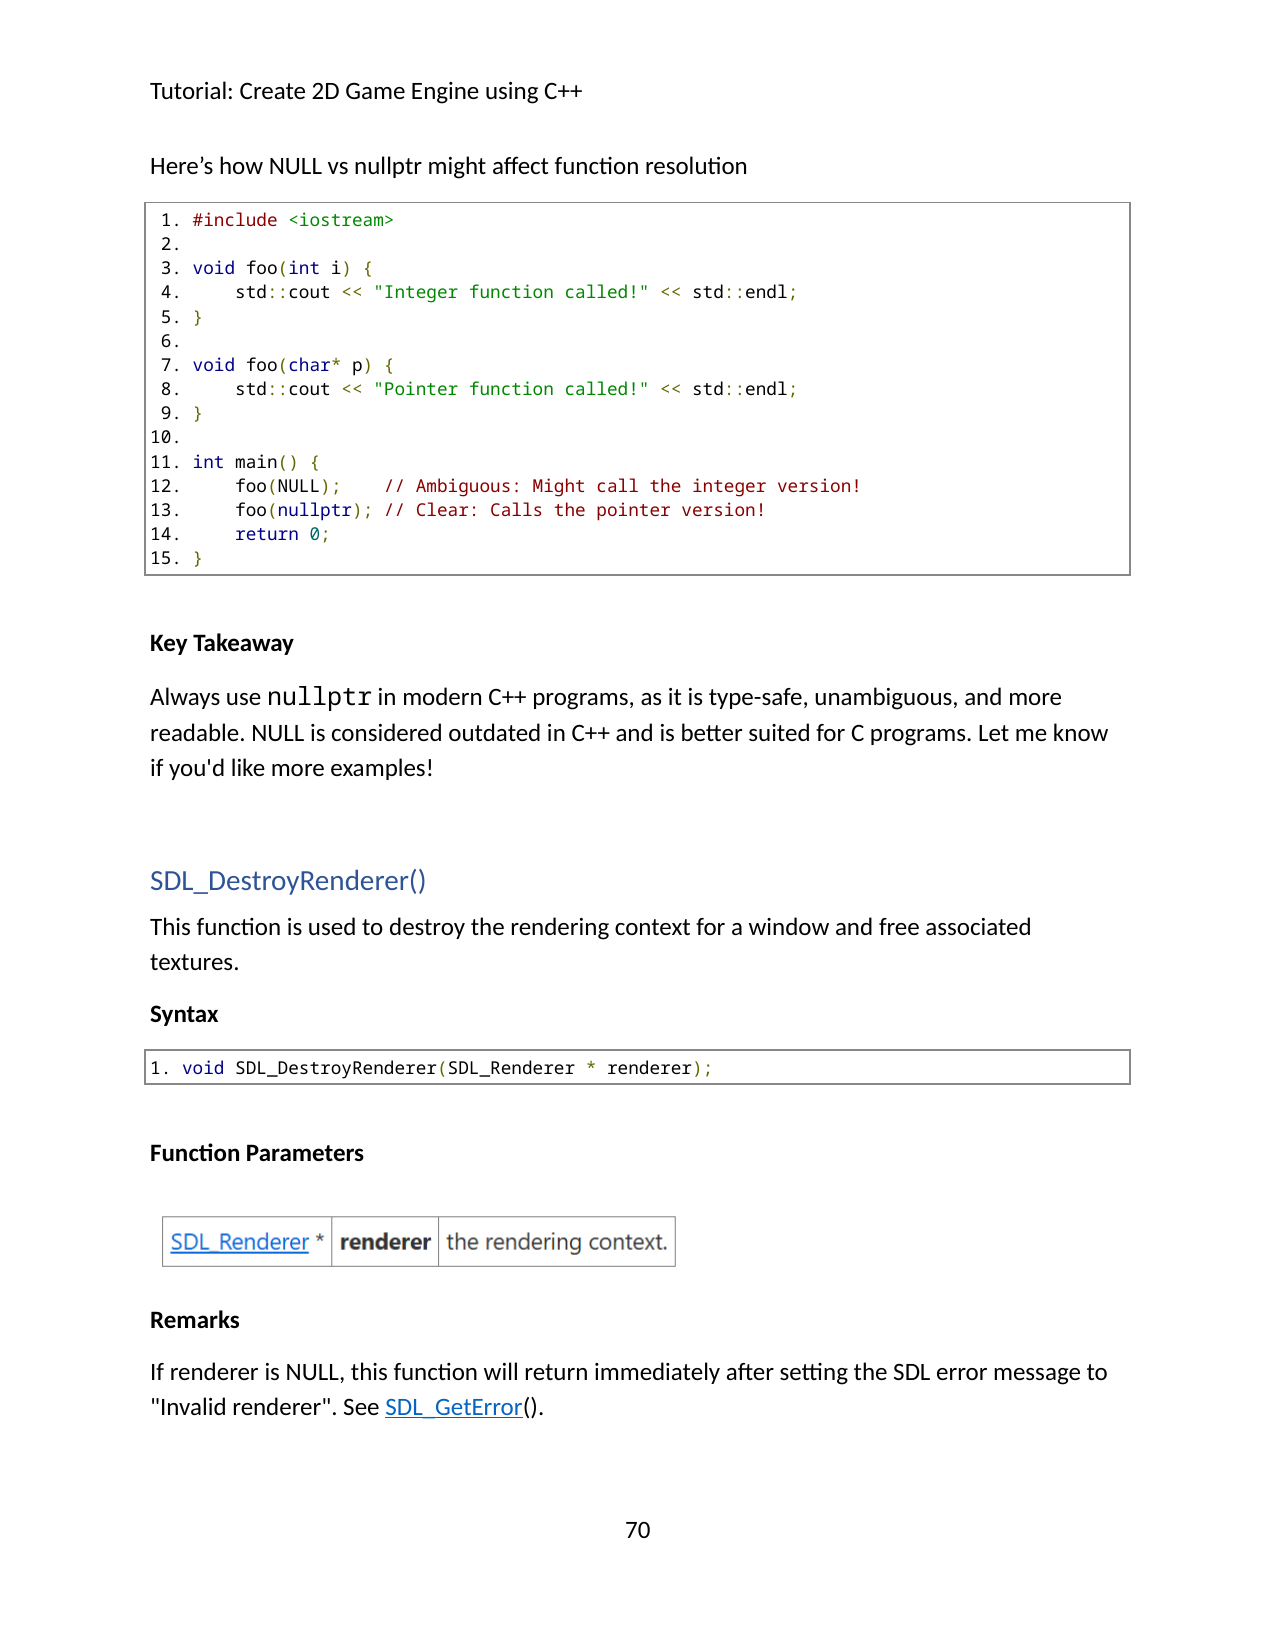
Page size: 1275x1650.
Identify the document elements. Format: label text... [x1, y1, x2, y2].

text 4. std::cout << "Integer function called!" << std::endl; [150, 280, 1125, 304]
text Remarks [150, 1304, 1125, 1334]
text 3. void foo(int i) { [150, 256, 1125, 280]
text Function Parameters [150, 1137, 1125, 1167]
text 2. [150, 232, 1125, 256]
text Key Takeaway [150, 627, 1125, 658]
text 6. [150, 328, 1125, 352]
text 7. void foo(char* p) { [150, 352, 1125, 377]
text Always use nullptr in modern C++ programs, as it is type-safe, unambiguous, and more readable. NULL is considered outdated in C++ and is better suited for C programs. Let me know if you'd like more examples! [150, 679, 1125, 783]
text If renderer is NULL, this function will return immediately after setting the SDL error message to "Invalid renderer". See SDL_GetError(). [150, 1356, 1125, 1421]
text 14. return 0; [150, 522, 1125, 540]
text 1. #include <iostream> [146, 203, 1129, 232]
text 9. } [150, 401, 1125, 425]
text 13. foo(nullptr); // Clear: Calls the pointer version! [150, 497, 1125, 522]
text Syntax [150, 998, 1125, 1028]
text 15. } [146, 540, 1129, 574]
subtitle SDL_DestroyRenderer() [150, 862, 1125, 897]
text 1. void SDL_DestroyRenderer(SDL_Renderer * renderer); [146, 1051, 1129, 1083]
text Here’s how NULL vs nullptr might affect function resolution [150, 150, 1125, 181]
text This function is used to destroy the rendering context for a window and free associated textures. [150, 911, 1125, 977]
text 12. foo(NULL); // Ambiguous: Might call the integer version! [150, 473, 1125, 497]
text 11. int main() { [150, 449, 1125, 473]
text 10. [150, 425, 1125, 449]
picture [150, 1188, 1125, 1283]
text 8. std::cout << "Pointer function called!" << std::endl; [150, 377, 1125, 401]
text 5. } [150, 304, 1125, 328]
